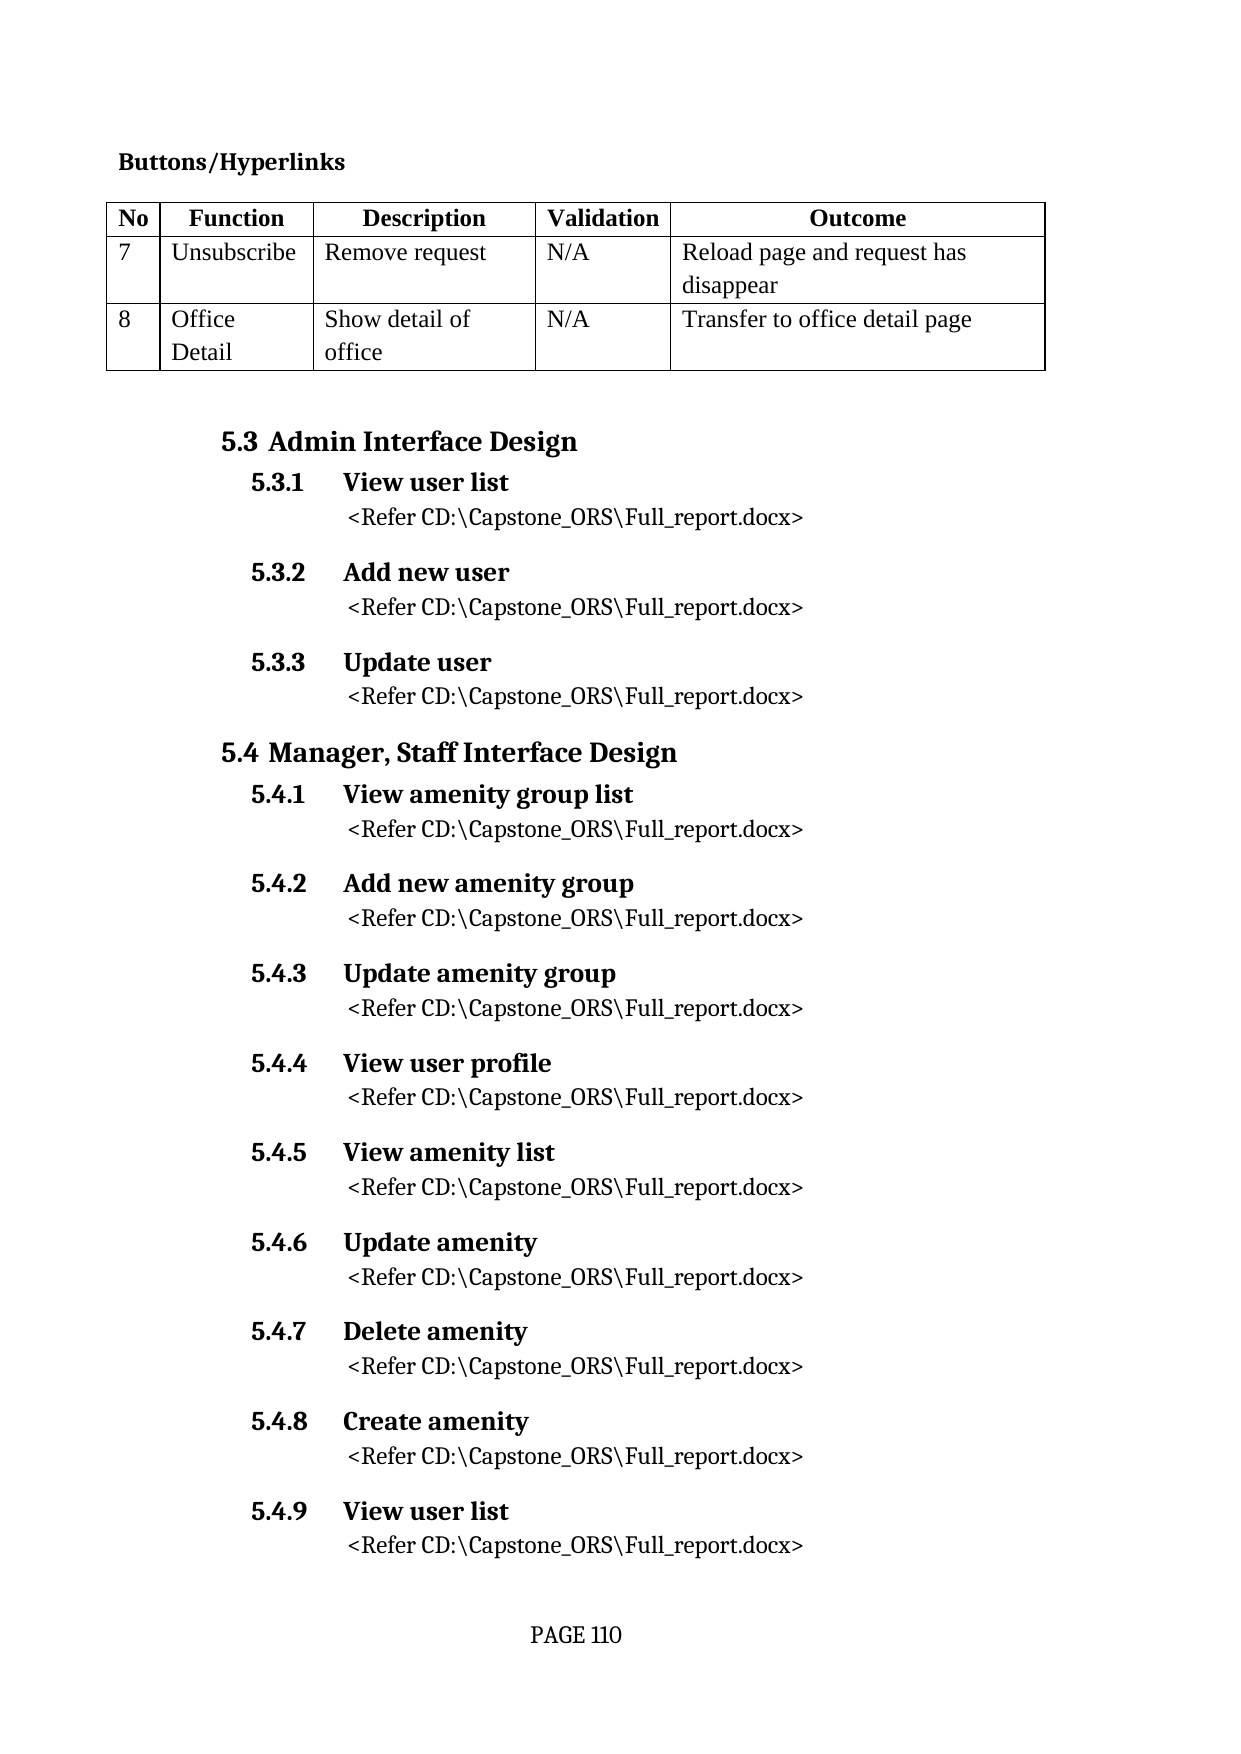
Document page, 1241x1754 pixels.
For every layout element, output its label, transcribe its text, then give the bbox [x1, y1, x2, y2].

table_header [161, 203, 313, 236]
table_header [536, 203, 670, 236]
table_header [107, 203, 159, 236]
text <Refer CD:\Capstone_ORS\Full_report.docx> [118, 1173, 1033, 1202]
subtitle Create amenity [251, 1406, 1033, 1437]
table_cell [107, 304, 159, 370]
text <Refer CD:\Capstone_ORS\Full_report.docx> [118, 1531, 1033, 1560]
subtitle Add new user [251, 557, 1033, 588]
subtitle Update amenity [251, 1227, 1033, 1258]
subtitle View user list [251, 467, 1033, 498]
subtitle Admin Interface Design [221, 425, 1033, 458]
text <Refer CD:\Capstone_ORS\Full_report.docx> [118, 814, 1033, 843]
subtitle Add new amenity group [251, 868, 1033, 899]
text <Refer CD:\Capstone_ORS\Full_report.docx> [118, 1083, 1033, 1112]
text <Refer CD:\Capstone_ORS\Full_report.docx> [118, 994, 1033, 1022]
subtitle View user profile [251, 1048, 1033, 1079]
text <Refer CD:\Capstone_ORS\Full_report.docx> [118, 1262, 1033, 1291]
text <Refer CD:\Capstone_ORS\Full_report.docx> [118, 1352, 1033, 1381]
subtitle Update user [251, 647, 1033, 678]
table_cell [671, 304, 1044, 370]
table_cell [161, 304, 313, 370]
subtitle View amenity group list [251, 779, 1033, 810]
text <Refer CD:\Capstone_ORS\Full_report.docx> [118, 503, 1033, 532]
subtitle View amenity list [251, 1137, 1033, 1168]
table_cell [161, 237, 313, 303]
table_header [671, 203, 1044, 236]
subtitle Delete amenity [251, 1316, 1033, 1347]
subtitle Update amenity group [251, 958, 1033, 989]
text Buttons/Hyperlinks [118, 148, 1033, 176]
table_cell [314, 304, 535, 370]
text <Refer CD:\Capstone_ORS\Full_report.docx> [118, 1442, 1033, 1470]
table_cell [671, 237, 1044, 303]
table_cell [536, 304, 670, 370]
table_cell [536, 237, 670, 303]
text <Refer CD:\Capstone_ORS\Full_report.docx> [118, 593, 1033, 621]
subtitle Manager, Staff Interface Design [221, 736, 1033, 770]
text <Refer CD:\Capstone_ORS\Full_report.docx> [118, 682, 1033, 711]
text <Refer CD:\Capstone_ORS\Full_report.docx> [118, 904, 1033, 933]
subtitle View user list [251, 1496, 1033, 1527]
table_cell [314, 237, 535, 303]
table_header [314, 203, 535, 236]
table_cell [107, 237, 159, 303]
